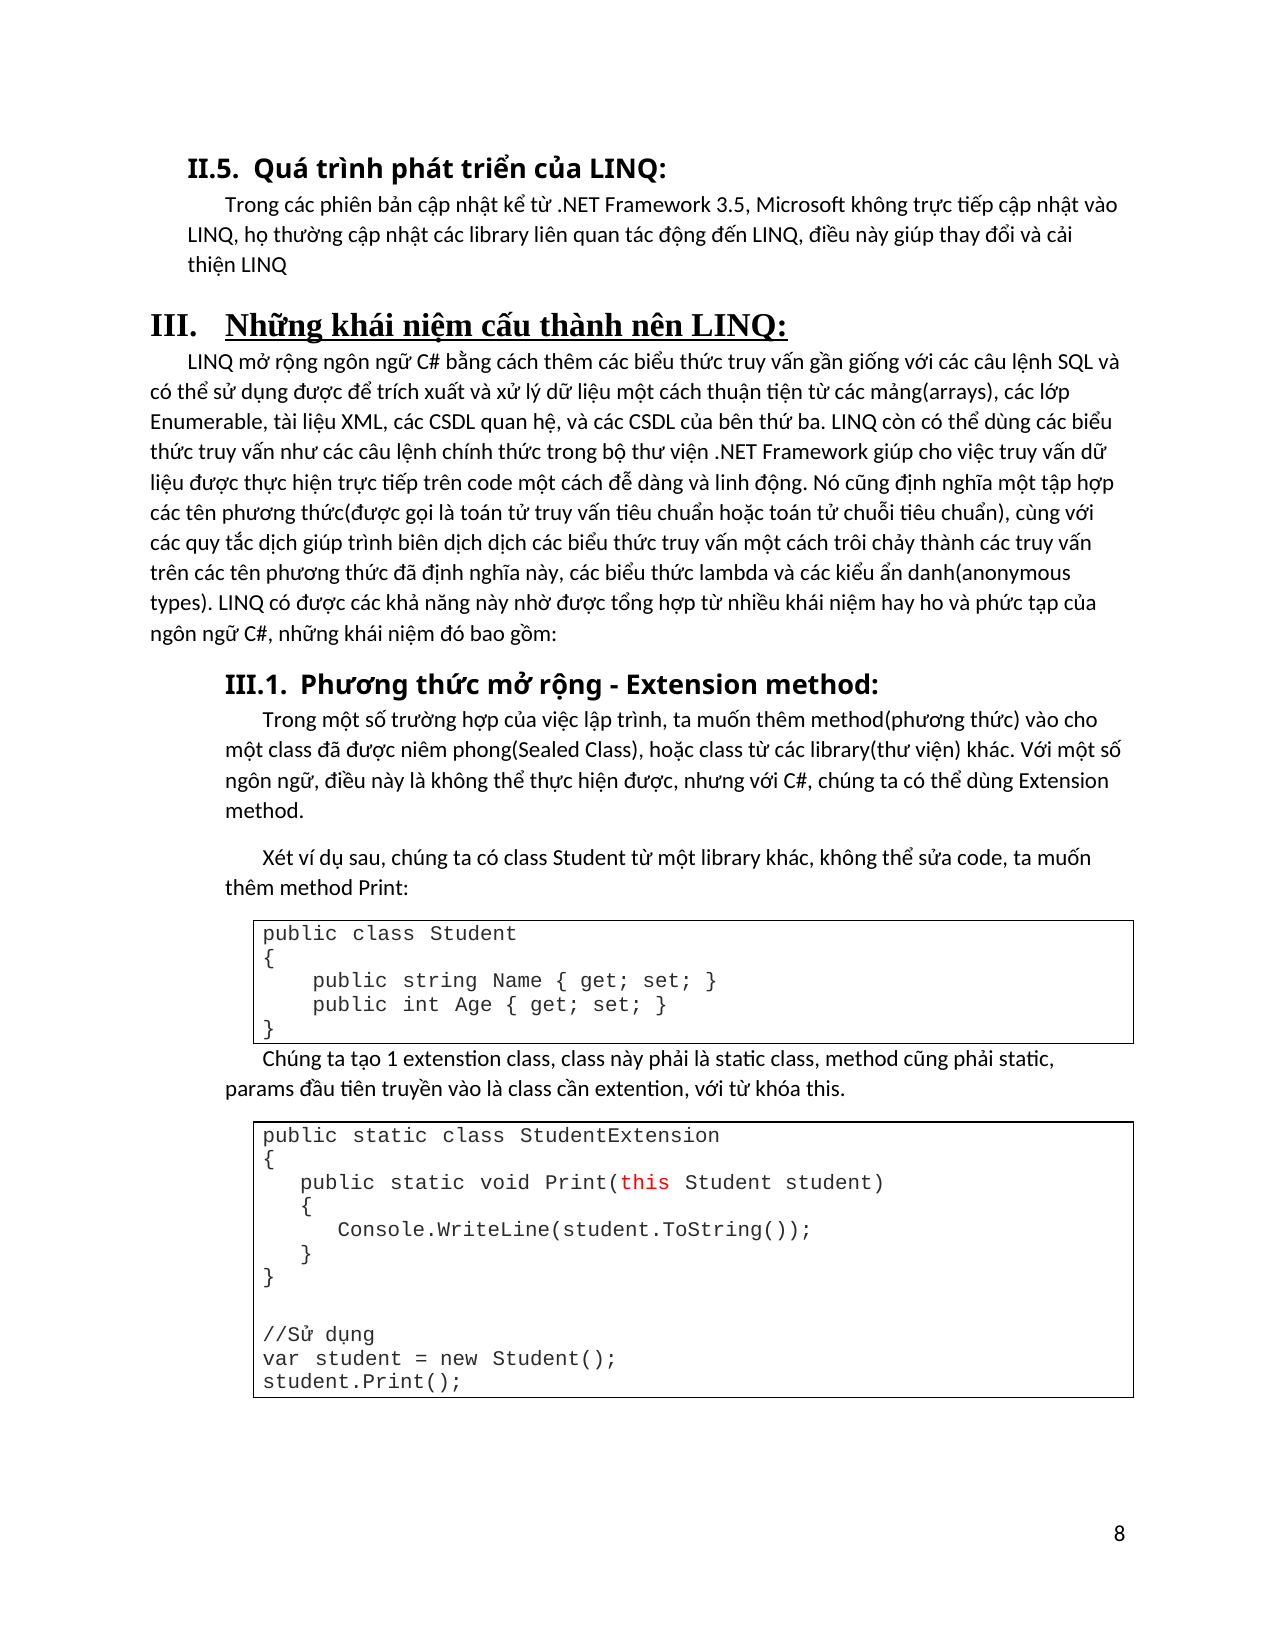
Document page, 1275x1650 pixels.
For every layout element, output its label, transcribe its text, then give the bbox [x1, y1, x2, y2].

subtitle Phương thức mở rộng - Extension method: [225, 666, 1125, 702]
text Chúng ta tạo 1 extenstion class, class này phải là static class, method cũng phải static, params đầu tiên truyền vào là class cần extention, với từ khóa this. [225, 1044, 1125, 1103]
subtitle Những khái niệm cấu thành nên LINQ: [150, 305, 1125, 344]
text LINQ mở rộng ngôn ngữ C# bằng cách thêm các biểu thức truy vấn gần giống với các câu lệnh SQL và có thể sử dụng được để trích xuất và xử lý dữ liệu một cách thuận tiện từ các mảng(arrays), các lớp Enumerable, tài liệu XML, các CSDL quan hệ, và các CSDL của bên thứ ba. LINQ còn có thể dùng các biểu thức truy vấn như các câu lệnh chính thức trong bộ thư viện .NET Framework giúp cho việc truy vấn dữ liệu được thực hiện trực tiếp trên code một cách đễ dàng và linh động. Nó cũng định nghĩa một tập hợp các tên phương thức(được gọi là toán tử truy vấn tiêu chuẩn hoặc toán tử chuỗi tiêu chuẩn), cùng với các quy tắc dịch giúp trình biên dịch dịch các biểu thức truy vấn một cách trôi chảy thành các truy vấn trên các tên phương thức đã định nghĩa này, các biểu thức lambda và các kiểu ẩn danh(anonymous types). LINQ có được các khả năng này nhờ được tổng hợp từ nhiều khái niệm hay ho và phức tạp của ngôn ngữ C#, những khái niệm đó bao gồm: [150, 347, 1125, 647]
text public int Age { get; set; } [254, 991, 1133, 1014]
text } [254, 1014, 1133, 1043]
text Trong các phiên bản cập nhật kể từ .NET Framework 3.5, Microsoft không trực tiếp cập nhật vào LINQ, họ thường cập nhật các library liên quan tác động đến LINQ, điều này giúp thay đổi và cải thiện LINQ [187, 190, 1125, 278]
text { [254, 1145, 1133, 1169]
text public string Name { get; set; } [254, 967, 1133, 991]
text } [254, 1263, 1133, 1290]
subtitle Quá trình phát triển của LINQ: [187, 150, 1125, 187]
text { [254, 1192, 1133, 1216]
text student.Print(); [254, 1368, 1133, 1397]
text var student = new Student(); [254, 1345, 1133, 1368]
text } [254, 1240, 1133, 1263]
text Xét ví dụ sau, chúng ta có class Student từ một library khác, không thể sửa code, ta muốn thêm method Print: [225, 843, 1125, 901]
text Console.WriteLine(student.ToString()); [254, 1216, 1133, 1240]
text { [254, 943, 1133, 967]
text public static class StudentExtension [254, 1123, 1133, 1145]
text //Sử dụng [254, 1321, 1133, 1345]
text public static void Print(this Student student) [254, 1169, 1133, 1192]
text Trong một số trường hợp của việc lập trình, ta muốn thêm method(phương thức) vào cho một class đã được niêm phong(Sealed Class), hoặc class từ các library(thư viện) khác. Với một số ngôn ngữ, điều này là không thể thực hiện được, nhưng với C#, chúng ta có thể dùng Extension method. [225, 705, 1125, 824]
text public class Student [254, 921, 1133, 943]
